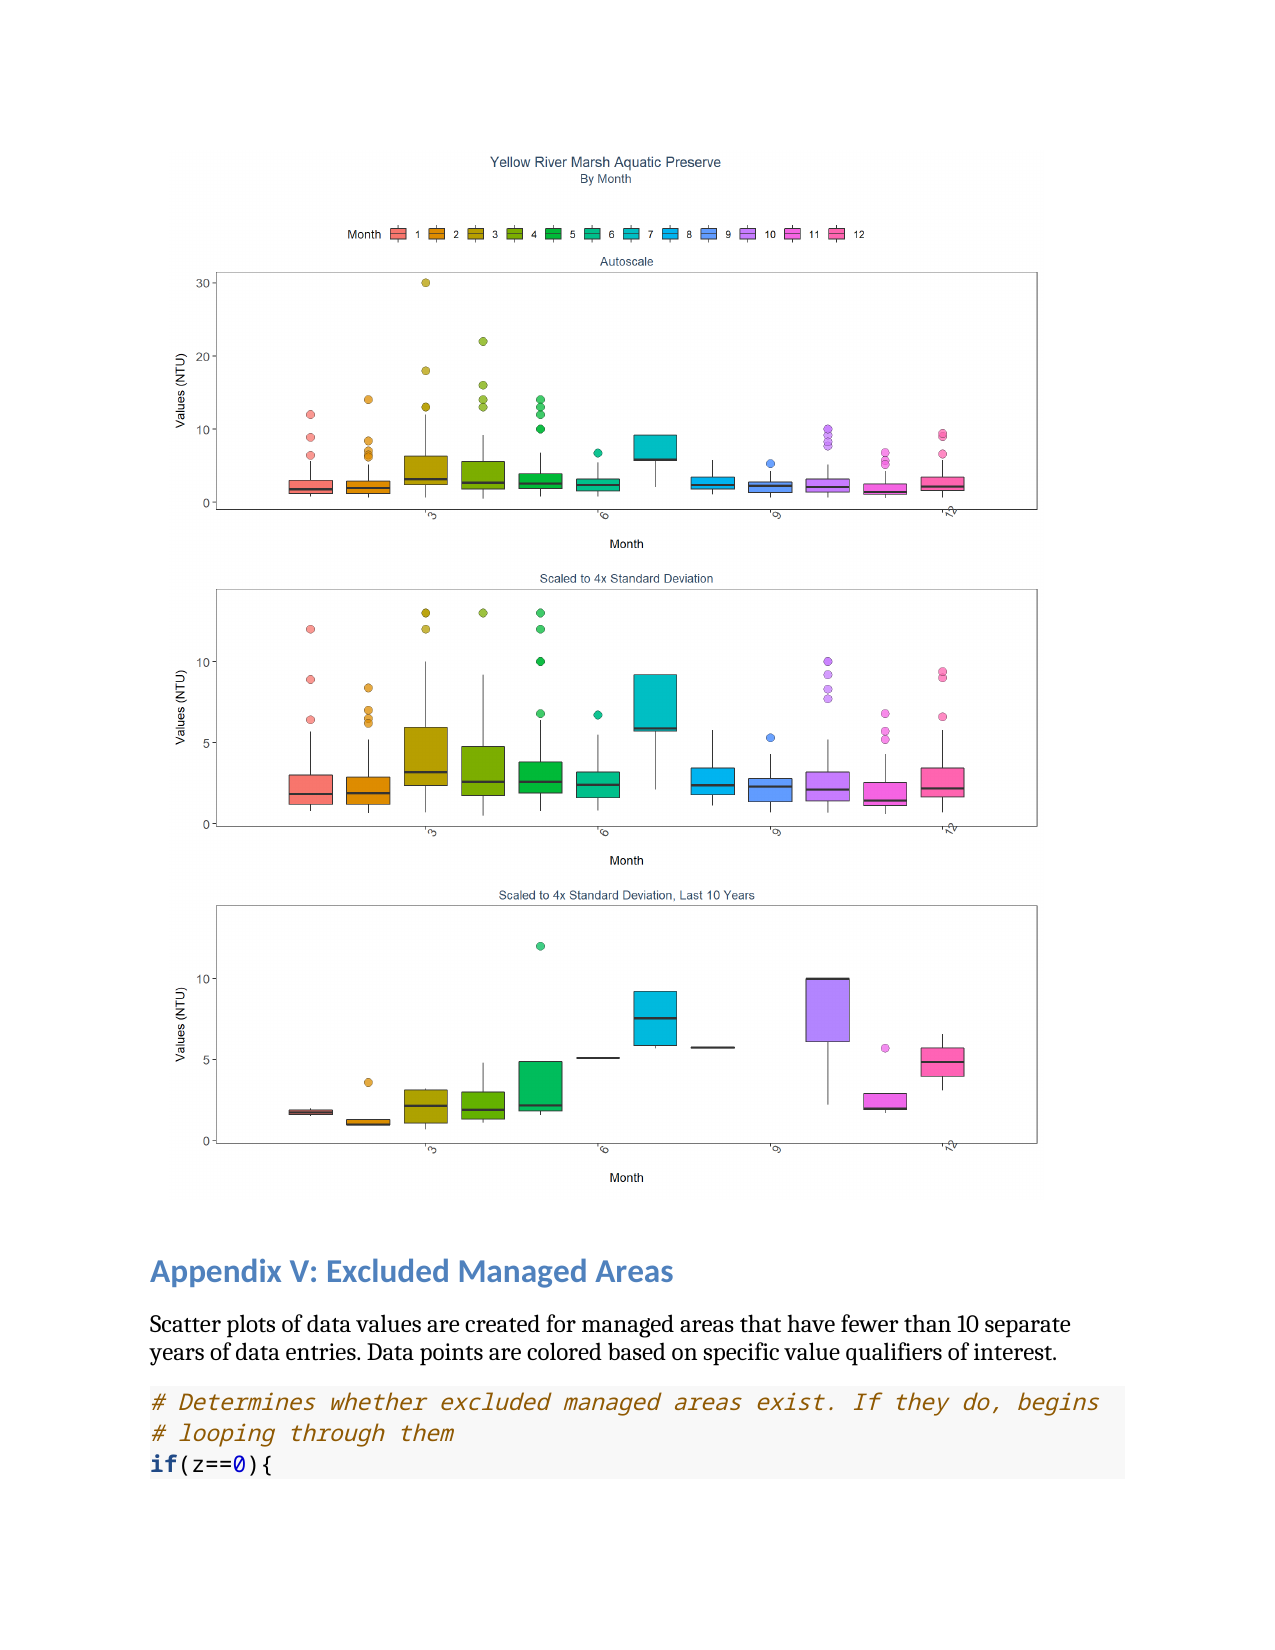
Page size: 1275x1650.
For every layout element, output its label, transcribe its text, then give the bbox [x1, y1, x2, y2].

text Scatter plots of data values are created for managed areas that have fewer than 10 separate years of data entries. Data points are colored based on specific value qualifiers of interest. [150, 1309, 1125, 1367]
picture [168, 150, 1044, 1200]
subtitle Appendix V: Excluded Managed Areas [150, 1250, 1125, 1291]
